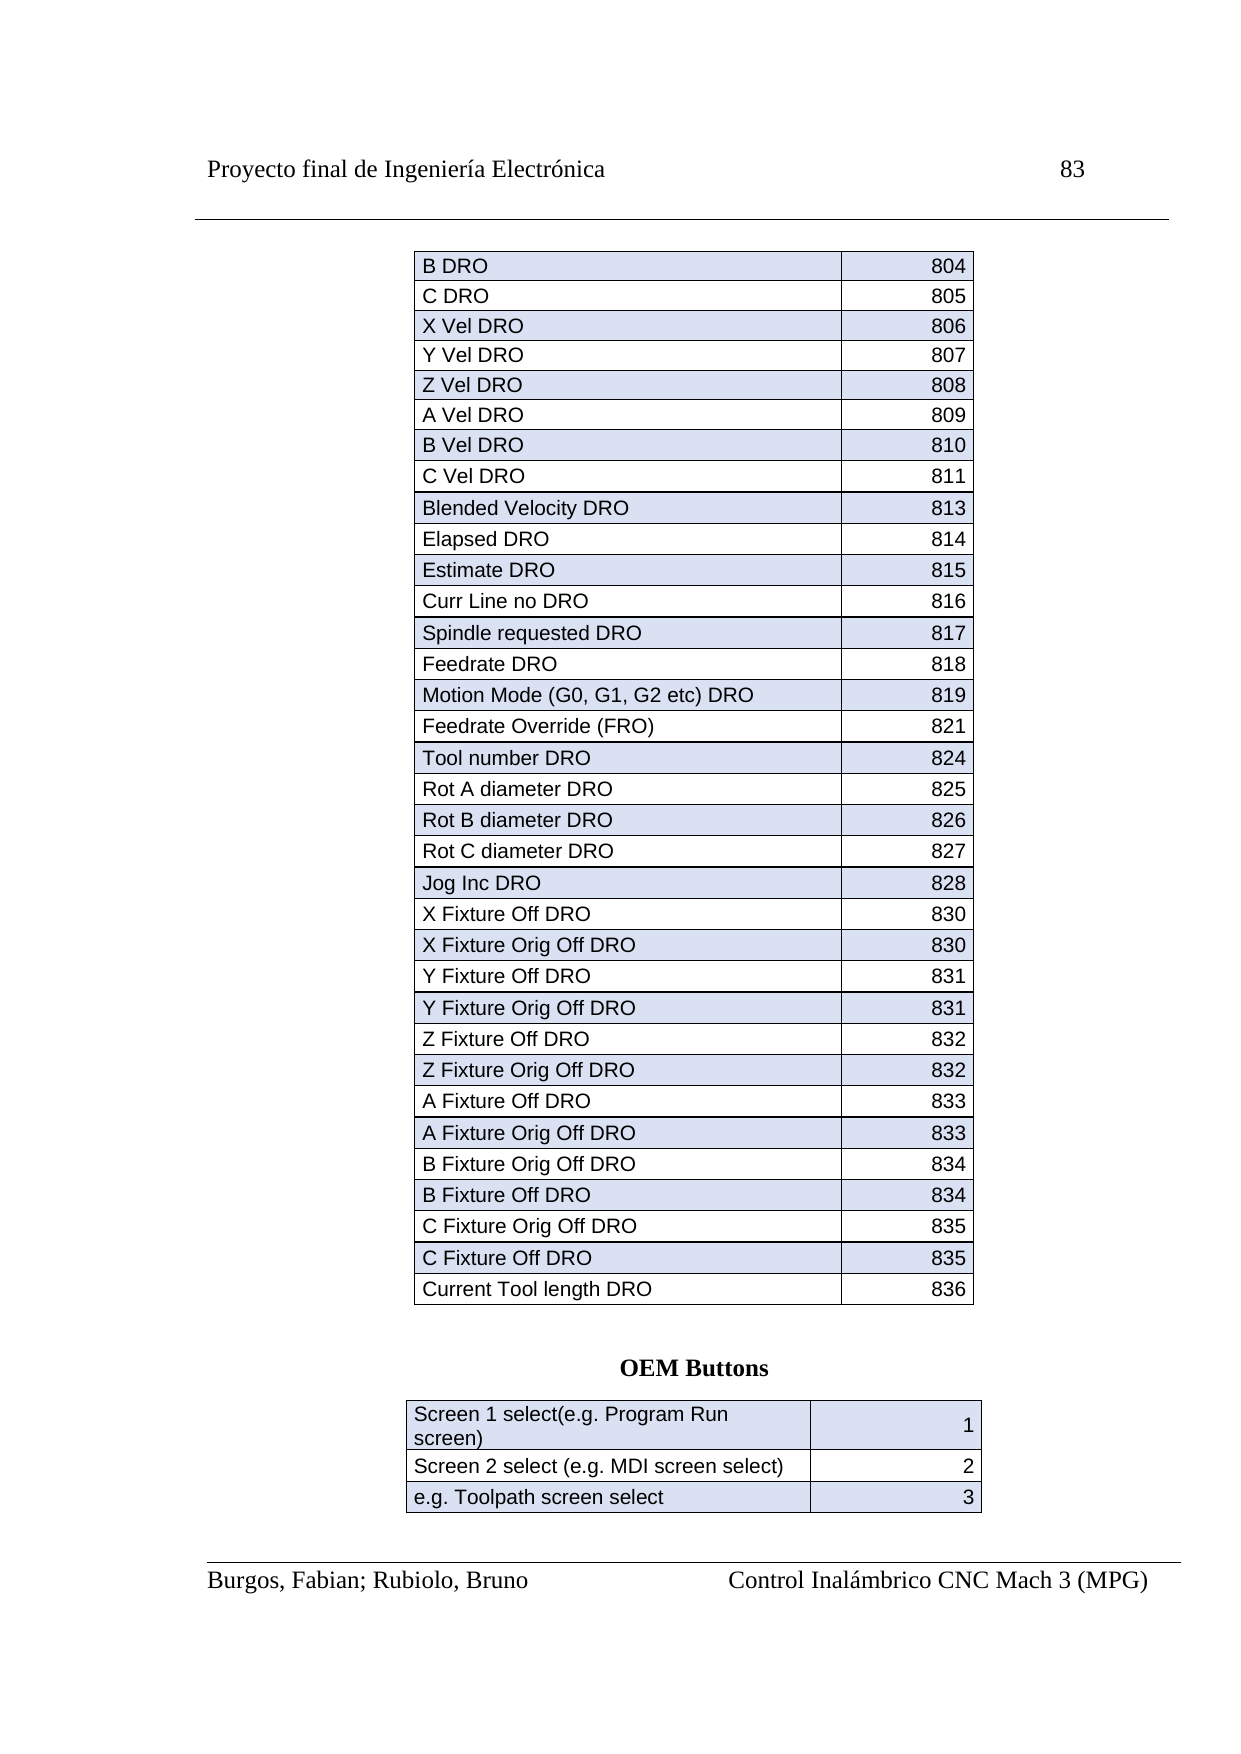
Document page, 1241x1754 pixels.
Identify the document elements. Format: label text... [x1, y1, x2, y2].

table_cell 807 [842, 341, 973, 369]
table_cell 835 [842, 1243, 973, 1273]
table_cell Estimate DRO [415, 555, 841, 585]
table_header Screen 1 select(e.g. Program Run screen) [407, 1401, 810, 1449]
table_cell 806 [842, 311, 973, 340]
table_cell 832 [842, 1055, 973, 1085]
table_cell Rot A diameter DRO [415, 774, 841, 804]
table_cell 830 [842, 930, 973, 960]
table_cell 810 [842, 430, 973, 460]
table_cell B Vel DRO [415, 430, 841, 460]
table_cell X Fixture Off DRO [415, 899, 841, 929]
table_cell Z Fixture Orig Off DRO [415, 1055, 841, 1085]
table_cell 2 [811, 1450, 981, 1481]
table_cell Y Fixture Off DRO [415, 961, 841, 991]
table_cell 3 [811, 1482, 981, 1512]
table_cell Tool number DRO [415, 743, 841, 773]
table_cell 835 [842, 1211, 973, 1241]
table_cell C DRO [415, 281, 841, 310]
table_cell 814 [842, 524, 973, 554]
table_cell 834 [842, 1180, 973, 1210]
table_cell Z Fixture Off DRO [415, 1024, 841, 1054]
table_cell Jog Inc DRO [415, 868, 841, 898]
table_cell e.g. Toolpath screen select [407, 1482, 810, 1512]
table_cell A Fixture Off DRO [415, 1086, 841, 1116]
table_cell 809 [842, 400, 973, 429]
table_cell 836 [842, 1274, 973, 1304]
table_cell 828 [842, 868, 973, 898]
table_cell 815 [842, 555, 973, 585]
table_cell 816 [842, 586, 973, 616]
table_cell 831 [842, 961, 973, 991]
table_cell 830 [842, 899, 973, 929]
table_cell Feedrate DRO [415, 649, 841, 679]
table_cell C Fixture Off DRO [415, 1243, 841, 1273]
table_cell Curr Line no DRO [415, 586, 841, 616]
table_cell Y Fixture Orig Off DRO [415, 993, 841, 1023]
table_cell Motion Mode (G0, G1, G2 etc) DRO [415, 680, 841, 710]
table_cell X Vel DRO [415, 311, 841, 340]
table_cell 813 [842, 493, 973, 523]
text OEM Buttons [207, 1353, 1181, 1381]
table_cell 825 [842, 774, 973, 804]
table_cell Current Tool length DRO [415, 1274, 841, 1304]
table_cell 824 [842, 743, 973, 773]
table_cell A Vel DRO [415, 400, 841, 429]
table_cell Elapsed DRO [415, 524, 841, 554]
table_cell Y Vel DRO [415, 341, 841, 369]
table_cell 804 [842, 252, 973, 280]
table_cell 819 [842, 680, 973, 710]
table_cell Z Vel DRO [415, 371, 841, 399]
table_cell 811 [842, 461, 973, 491]
table_cell 833 [842, 1086, 973, 1116]
table_cell B DRO [415, 252, 841, 280]
table_cell C Vel DRO [415, 461, 841, 491]
table_cell Rot C diameter DRO [415, 836, 841, 866]
table_cell B Fixture Orig Off DRO [415, 1149, 841, 1179]
table_cell 817 [842, 618, 973, 648]
table_cell 808 [842, 371, 973, 399]
table_cell 831 [842, 993, 973, 1023]
table_cell 834 [842, 1149, 973, 1179]
table_header 1 [811, 1401, 981, 1449]
table_cell B Fixture Off DRO [415, 1180, 841, 1210]
table_cell Spindle requested DRO [415, 618, 841, 648]
table_cell 826 [842, 805, 973, 835]
table_cell Rot B diameter DRO [415, 805, 841, 835]
table_cell 833 [842, 1118, 973, 1148]
table_cell 818 [842, 649, 973, 679]
table_cell X Fixture Orig Off DRO [415, 930, 841, 960]
table_cell A Fixture Orig Off DRO [415, 1118, 841, 1148]
table_cell Blended Velocity DRO [415, 493, 841, 523]
table_cell 832 [842, 1024, 973, 1054]
table_cell C Fixture Orig Off DRO [415, 1211, 841, 1241]
table_cell 827 [842, 836, 973, 866]
table_cell 821 [842, 711, 973, 741]
table_cell Screen 2 select (e.g. MDI screen select) [407, 1450, 810, 1481]
table_cell Feedrate Override (FRO) [415, 711, 841, 741]
table_cell 805 [842, 281, 973, 310]
